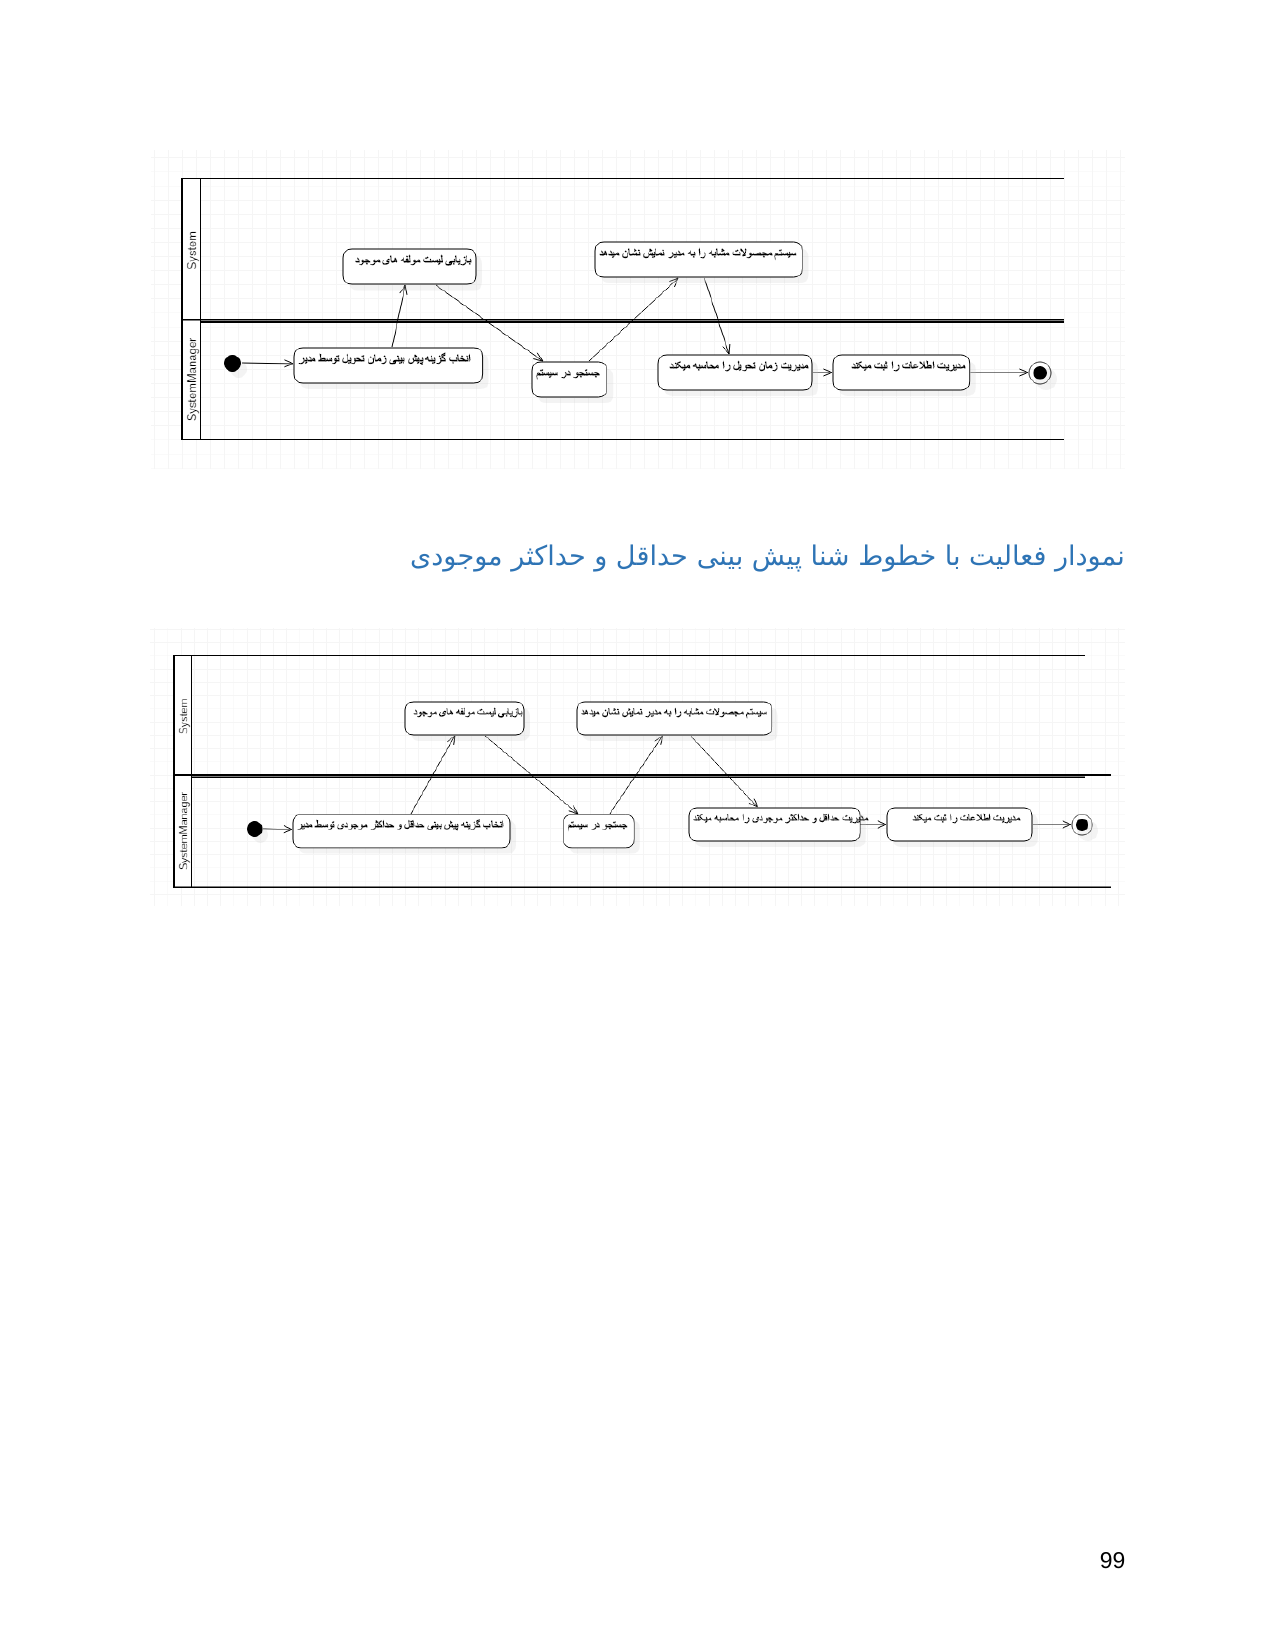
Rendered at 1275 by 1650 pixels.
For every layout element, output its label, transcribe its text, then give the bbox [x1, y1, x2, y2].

picture [151, 150, 1125, 469]
picture [150, 628, 1125, 906]
subtitle نمودار فعالیت با خطوط شنا پیش بینی حداقل و حداکثر موجودی [150, 541, 1125, 572]
